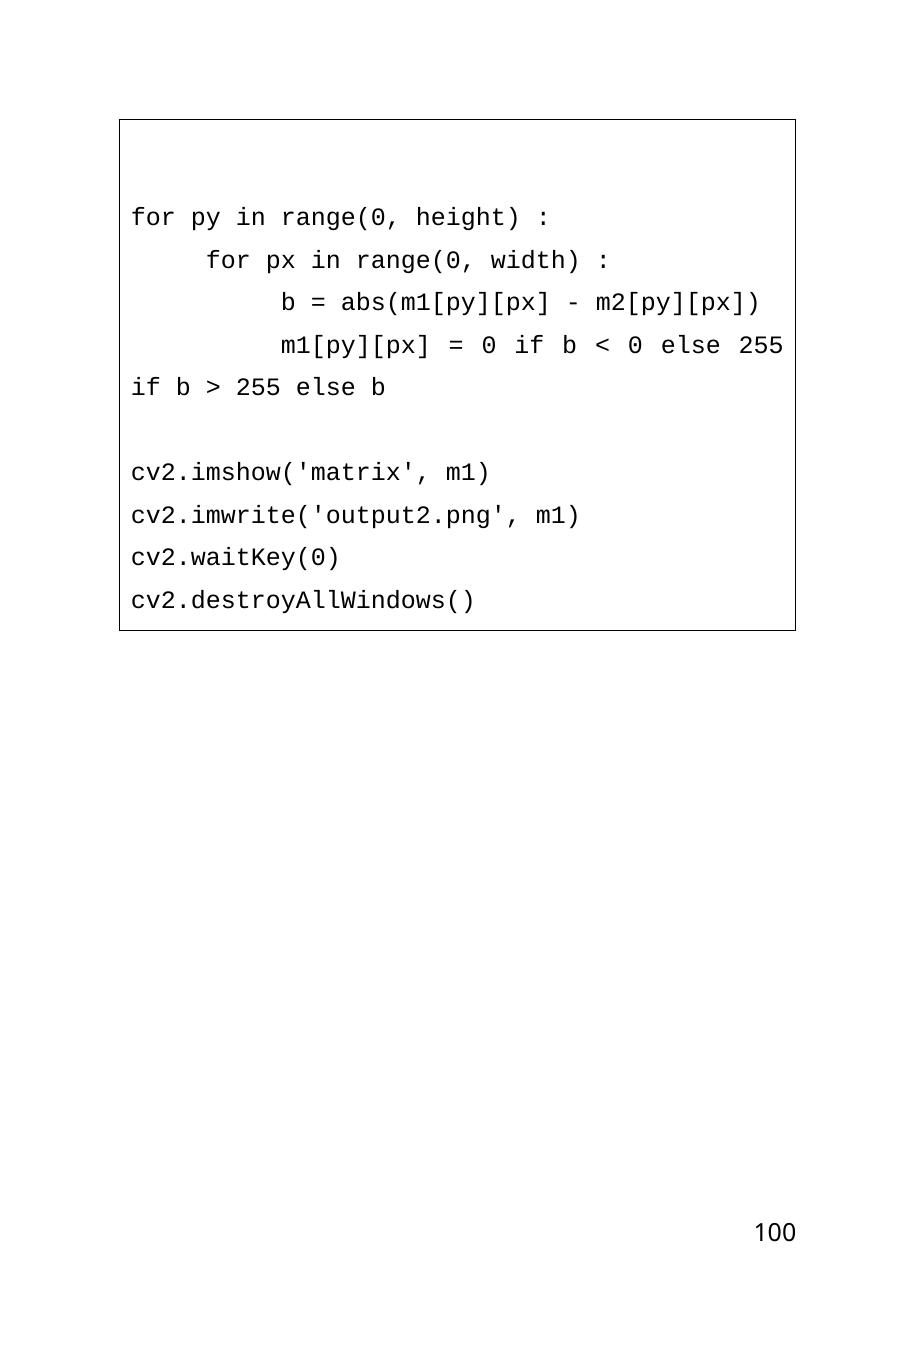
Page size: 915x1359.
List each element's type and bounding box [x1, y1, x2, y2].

table_header [120, 120, 795, 630]
